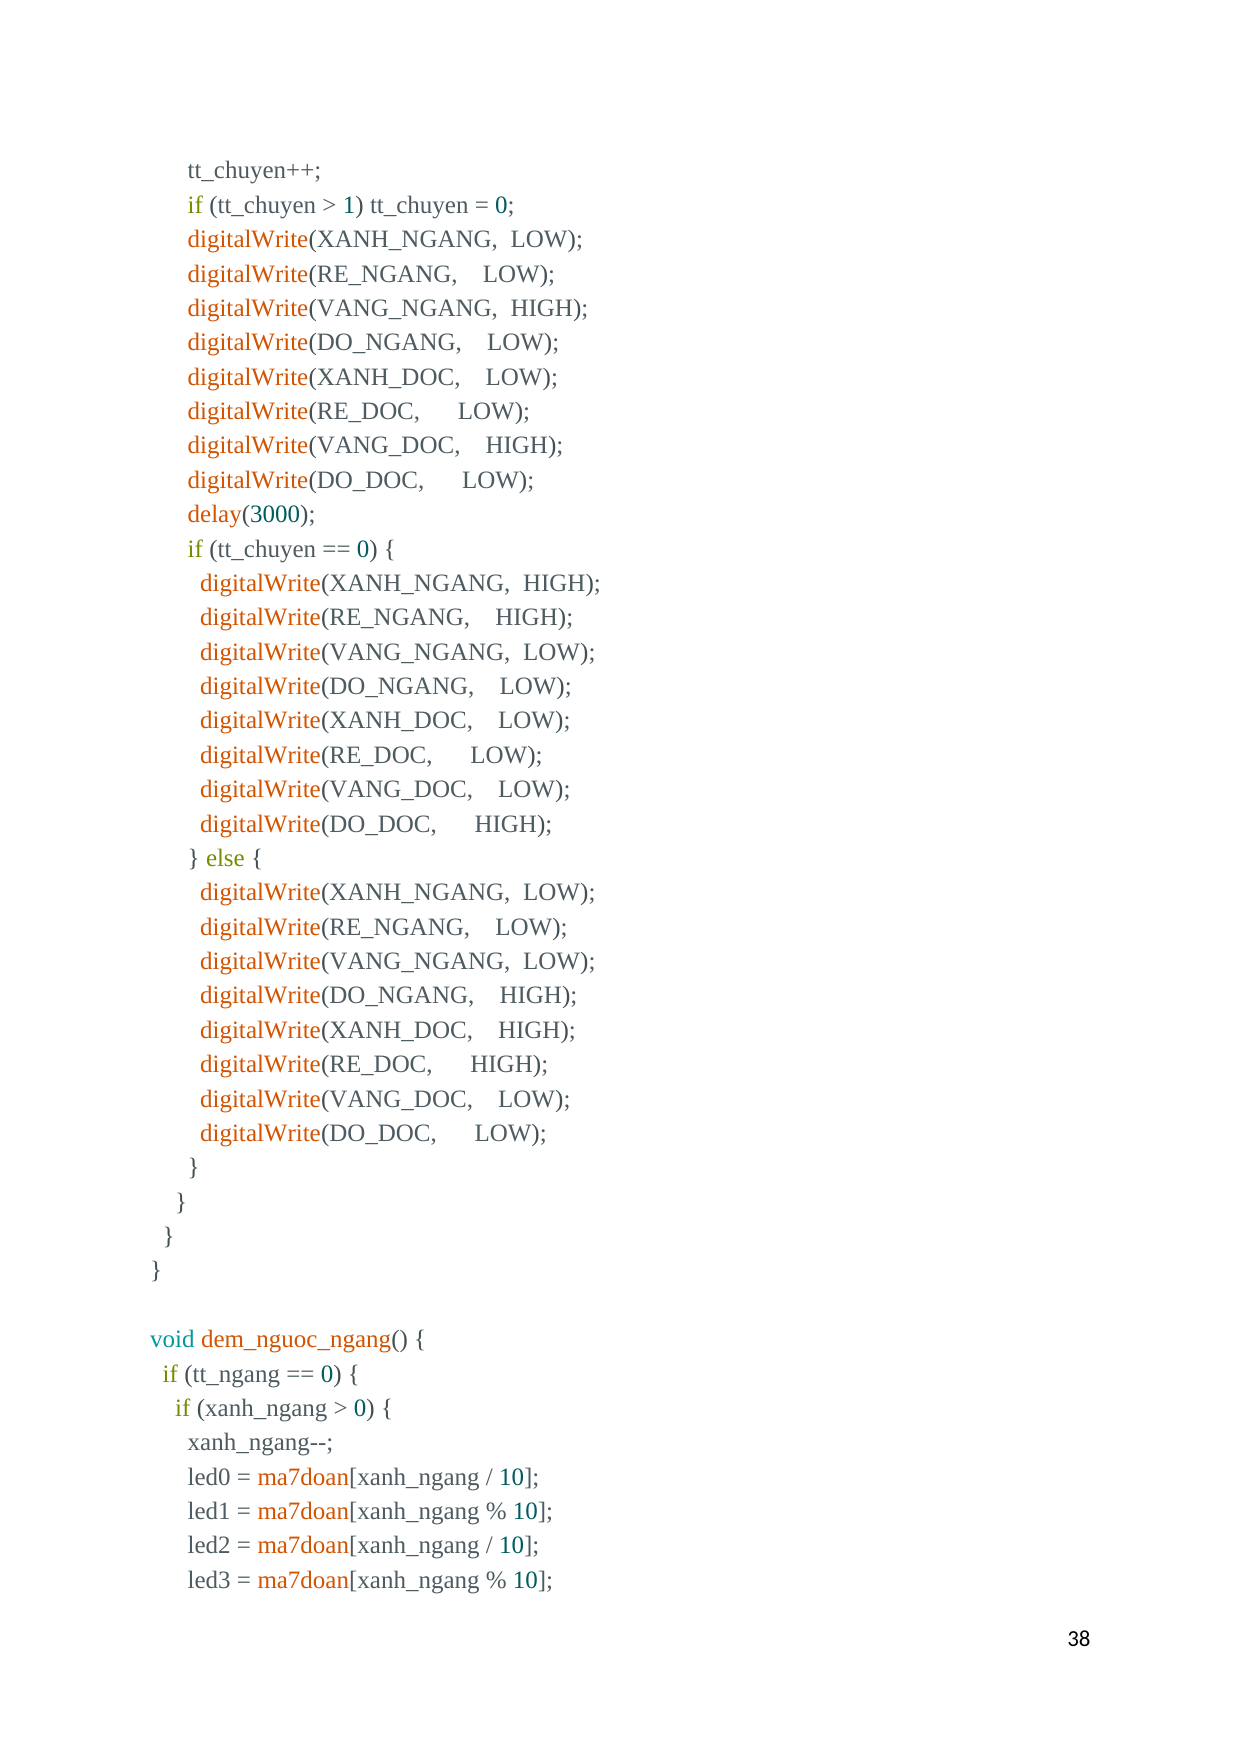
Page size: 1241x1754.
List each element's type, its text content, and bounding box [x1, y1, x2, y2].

text digitalWrite(RE_NGANG, HIGH); [150, 597, 1090, 631]
text digitalWrite(DO_DOC, HIGH); [150, 803, 1090, 837]
text delay(3000); [150, 494, 1090, 528]
text if (tt_chuyen == 0) { [150, 528, 1090, 562]
text xanh_ngang--; [150, 1422, 1090, 1456]
text led2 = ma7doan[xanh_ngang / 10]; [150, 1525, 1090, 1559]
text } [150, 1147, 1090, 1181]
text digitalWrite(RE_DOC, LOW); [150, 734, 1090, 769]
text if (xanh_ngang > 0) { [150, 1387, 1090, 1422]
text digitalWrite(DO_DOC, LOW); [150, 459, 1090, 494]
text } [150, 1216, 1090, 1250]
text digitalWrite(XANH_DOC, LOW); [150, 356, 1090, 391]
text digitalWrite(RE_DOC, LOW); [150, 391, 1090, 425]
text if (tt_chuyen > 1) tt_chuyen = 0; [150, 184, 1090, 219]
text digitalWrite(RE_NGANG, LOW); [150, 253, 1090, 287]
text led3 = ma7doan[xanh_ngang % 10]; [150, 1559, 1090, 1594]
text digitalWrite(XANH_NGANG, LOW); [150, 219, 1090, 253]
text tt_chuyen++; [150, 150, 1090, 184]
text } else { [150, 837, 1090, 872]
text digitalWrite(VANG_DOC, HIGH); [150, 425, 1090, 459]
text digitalWrite(DO_DOC, LOW); [150, 1112, 1090, 1147]
text digitalWrite(VANG_NGANG, HIGH); [150, 287, 1090, 322]
text digitalWrite(XANH_DOC, HIGH); [150, 1009, 1090, 1044]
text digitalWrite(DO_NGANG, LOW); [150, 666, 1090, 700]
text digitalWrite(VANG_DOC, LOW); [150, 1078, 1090, 1112]
text } [150, 1181, 1090, 1216]
text digitalWrite(VANG_NGANG, LOW); [150, 631, 1090, 666]
text digitalWrite(XANH_NGANG, LOW); [150, 872, 1090, 906]
text digitalWrite(VANG_DOC, LOW); [150, 769, 1090, 803]
text if (tt_ngang == 0) { [150, 1353, 1090, 1387]
text led1 = ma7doan[xanh_ngang % 10]; [150, 1491, 1090, 1525]
text digitalWrite(VANG_NGANG, LOW); [150, 941, 1090, 975]
text digitalWrite(RE_NGANG, LOW); [150, 906, 1090, 941]
text digitalWrite(DO_NGANG, HIGH); [150, 975, 1090, 1009]
text digitalWrite(XANH_DOC, LOW); [150, 700, 1090, 734]
text led0 = ma7doan[xanh_ngang / 10]; [150, 1456, 1090, 1491]
text digitalWrite(RE_DOC, HIGH); [150, 1044, 1090, 1078]
text digitalWrite(XANH_NGANG, HIGH); [150, 562, 1090, 597]
text } [150, 1250, 1090, 1284]
text digitalWrite(DO_NGANG, LOW); [150, 322, 1090, 356]
text void dem_nguoc_ngang() { [150, 1319, 1090, 1353]
